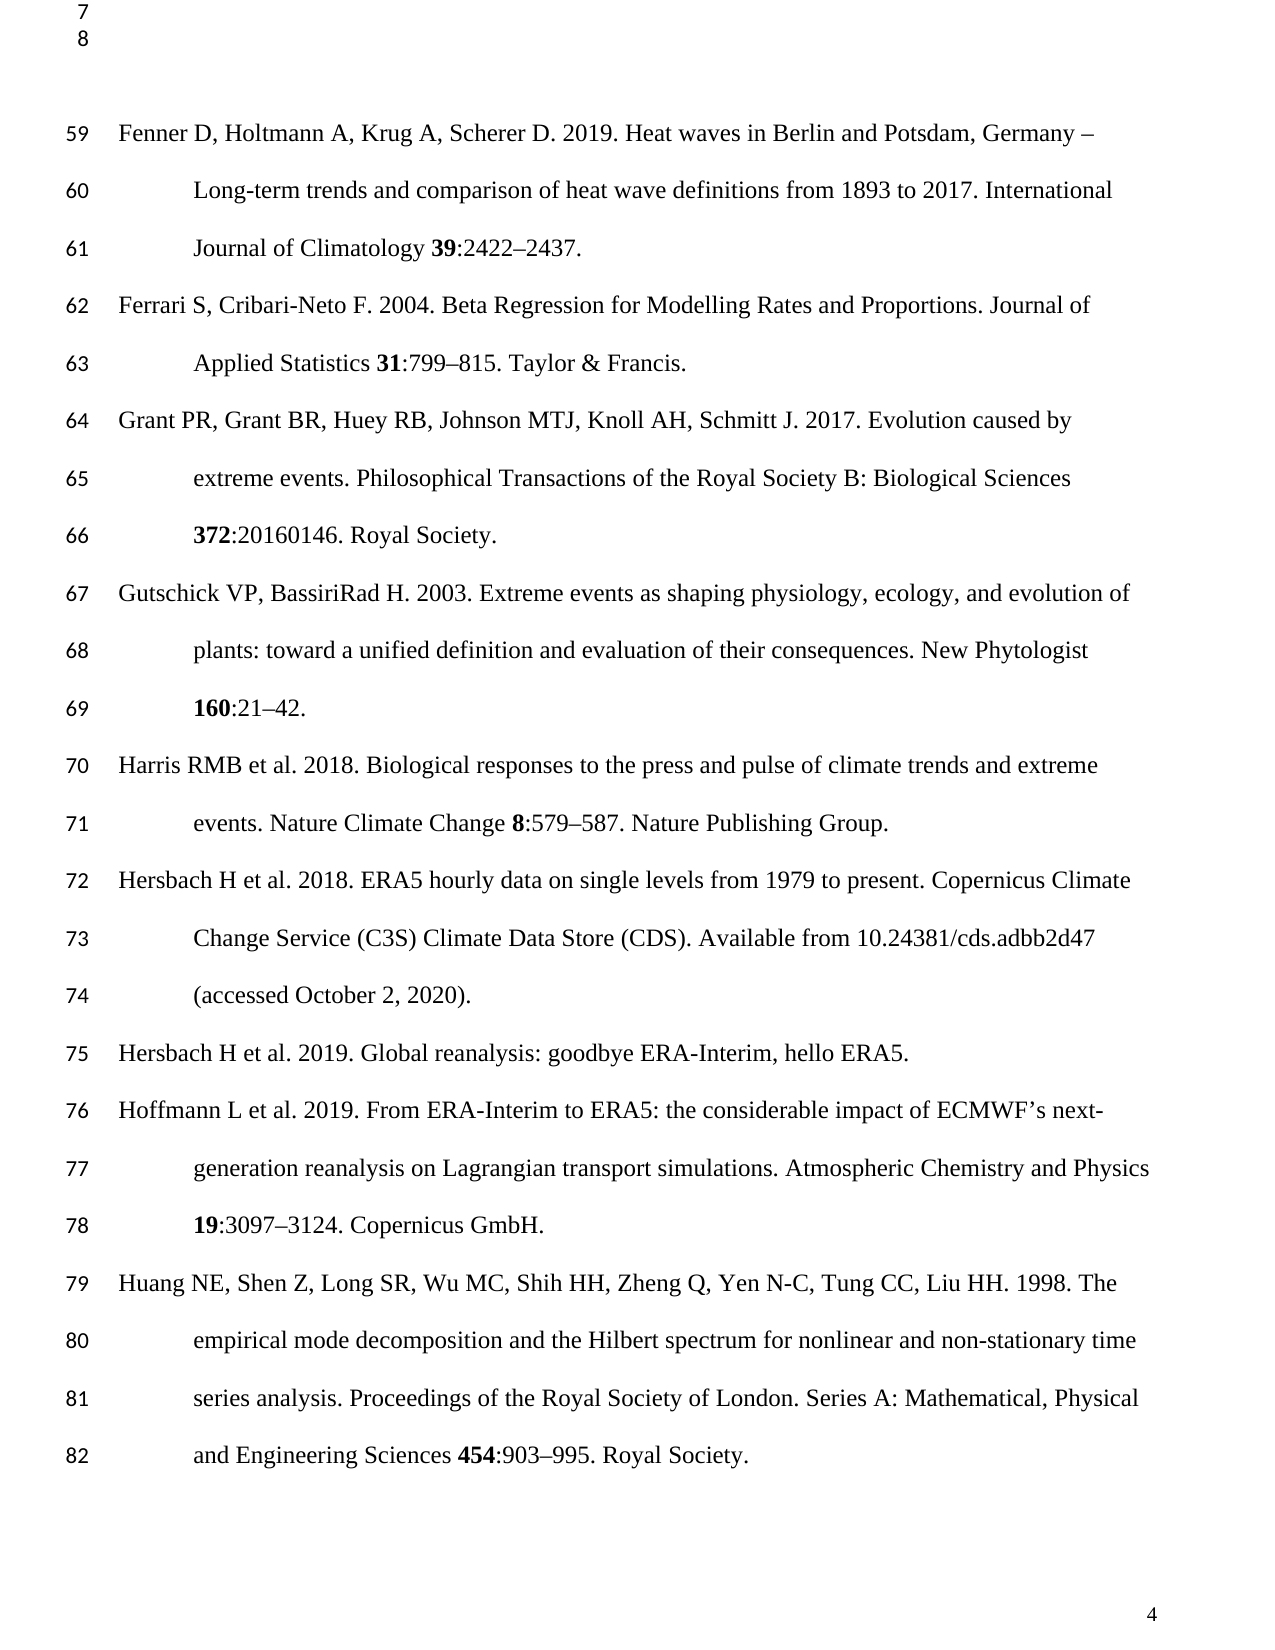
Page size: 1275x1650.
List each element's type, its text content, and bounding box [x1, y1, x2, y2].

text Hoffmann L et al. 2019. From ERA-Interim to ERA5: the considerable impact of ECMWF’s next-generation reanalysis on Lagrangian transport simulations. Atmospheric Chemistry and Physics 19:3097–3124. Copernicus GmbH. [118, 1096, 1157, 1239]
text Fenner D, Holtmann A, Krug A, Scherer D. 2019. Heat waves in Berlin and Potsdam, Germany – Long-term trends and comparison of heat wave definitions from 1893 to 2017. International Journal of Climatology 39:2422–2437. [118, 118, 1157, 262]
text Hersbach H et al. 2018. ERA5 hourly data on single levels from 1979 to present. Copernicus Climate Change Service (C3S) Climate Data Store (CDS). Available from 10.24381/cds.adbb2d47 (accessed October 2, 2020). [118, 866, 1157, 1009]
text Huang NE, Shen Z, Long SR, Wu MC, Shih HH, Zheng Q, Yen N-C, Tung CC, Liu HH. 1998. The empirical mode decomposition and the Hilbert spectrum for nonlinear and non-stationary time series analysis. Proceedings of the Royal Society of London. Series A: Mathematical, Physical and Engineering Sciences 454:903–995. Royal Society. [118, 1268, 1157, 1469]
text Ferrari S, Cribari-Neto F. 2004. Beta Regression for Modelling Rates and Proportions. Journal of Applied Statistics 31:799–815. Taylor & Francis. [118, 291, 1157, 377]
text Hersbach H et al. 2019. Global reanalysis: goodbye ERA-Interim, hello ERA5. [118, 1038, 1157, 1067]
text Harris RMB et al. 2018. Biological responses to the press and pulse of climate trends and extreme events. Nature Climate Change 8:579–587. Nature Publishing Group. [118, 751, 1157, 837]
text Gutschick VP, BassiriRad H. 2003. Extreme events as shaping physiology, ecology, and evolution of plants: toward a unified definition and evaluation of their consequences. New Phytologist 160:21–42. [118, 578, 1157, 722]
text Grant PR, Grant BR, Huey RB, Johnson MTJ, Knoll AH, Schmitt J. 2017. Evolution caused by extreme events. Philosophical Transactions of the Royal Society B: Biological Sciences 372:20160146. Royal Society. [118, 406, 1157, 549]
